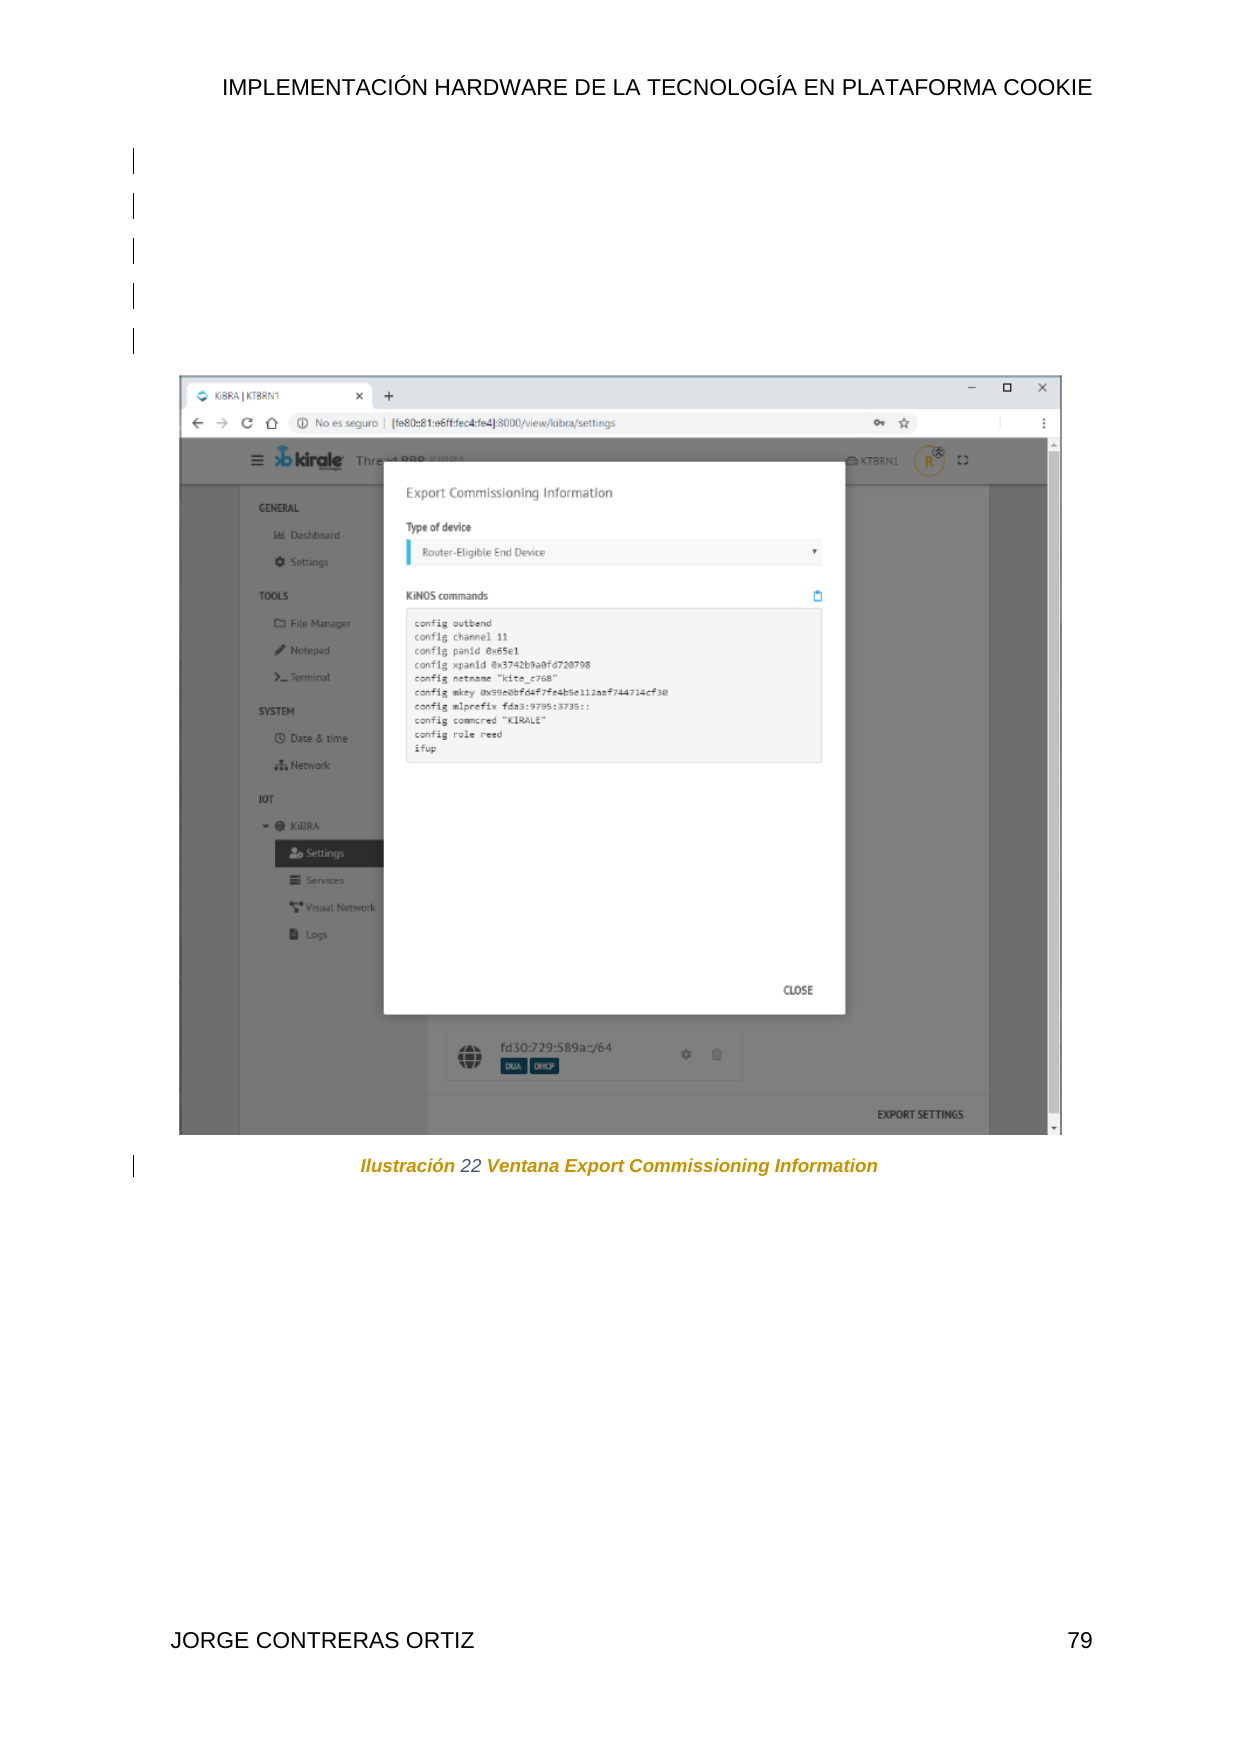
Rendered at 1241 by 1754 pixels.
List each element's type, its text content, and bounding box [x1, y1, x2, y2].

picture [177, 373, 1063, 1135]
text Ilustración Ventana Export Commissioning Information [148, 1155, 1092, 1177]
